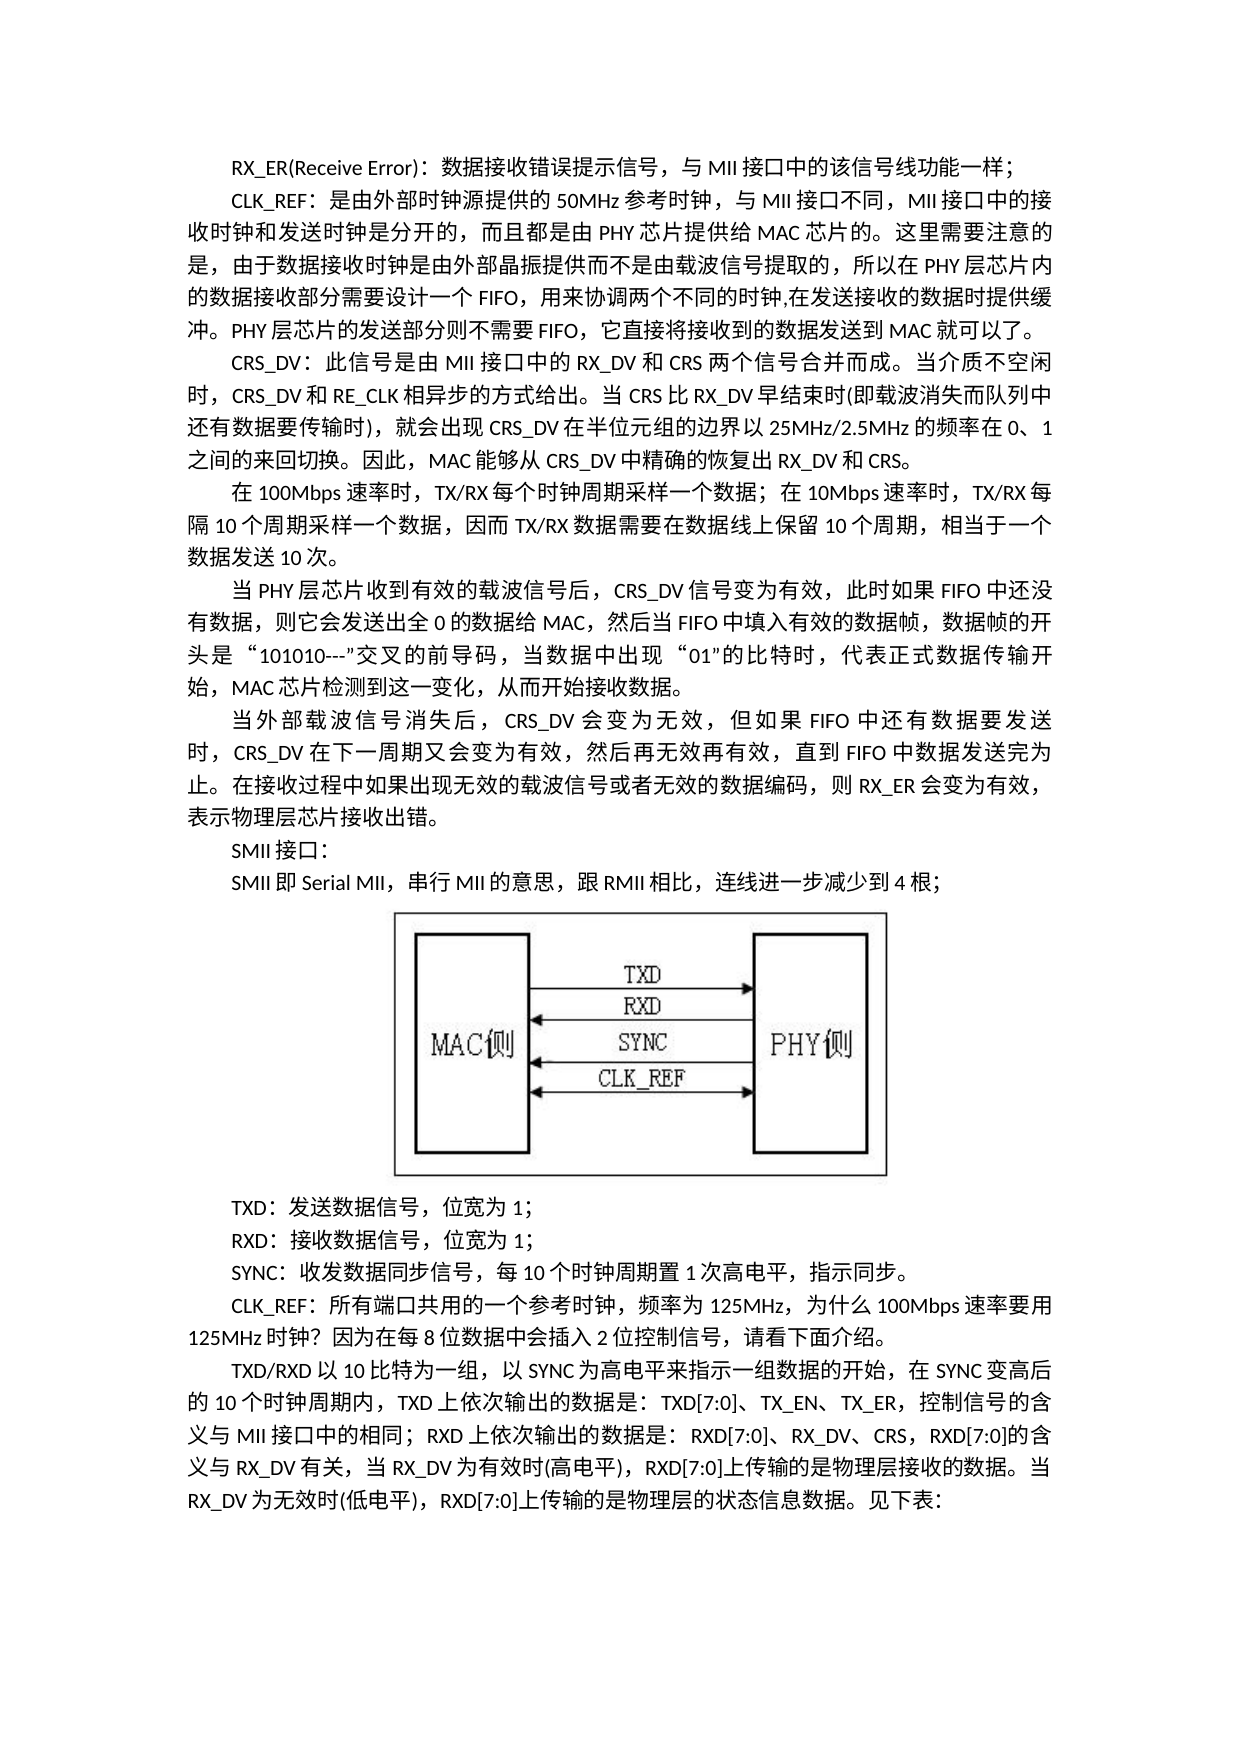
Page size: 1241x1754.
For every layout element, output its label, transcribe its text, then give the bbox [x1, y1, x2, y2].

text TXD：发送数据信号，位宽为1； [187, 1190, 1053, 1222]
text CLK_REF：所有端口共用的一个参考时钟，频率为125MHz，为什么100Mbps速率要用125MHz时钟？因为在每8位数据中会插入2位控制信号，请看下面介绍。 [187, 1287, 1053, 1352]
text 在100Mbps速率时，TX/RX每个时钟周期采样一个数据；在10Mbps速率时，TX/RX每隔10个周期采样一个数据，因而TX/RX数据需要在数据线上保留10个周期，相当于一个数据发送10次。 [187, 475, 1053, 572]
text TXD/RXD以10比特为一组，以SYNC为高电平来指示一组数据的开始，在SYNC变高后的10个时钟周期内，TXD上依次输出的数据是：TXD[7:0]、TX_EN、TX_ER，控制信号的含义与MII接口中的相同；RXD上依次输出的数据是：RXD[7:0]、RX_DV、CRS，RXD[7:0]的含义与RX_DV有关，当RX_DV为有效时(高电平)，RXD[7:0]上传输的是物理层接收的数据。当RX_DV为无效时(低电平)，RXD[7:0]上传输的是物理层的状态信息数据。见下表： [187, 1352, 1053, 1515]
text RXD：接收数据信号，位宽为1； [187, 1222, 1053, 1255]
text CRS_DV：此信号是由MII接口中的RX_DV和CRS两个信号合并而成。当介质不空闲时，CRS_DV和RE_CLK相异步的方式给出。当CRS比RX_DV早结束时(即载波消失而队列中还有数据要传输时)，就会出现CRS_DV在半位元组的边界以25MHz/2.5MHz的频率在0、1之间的来回切换。因此，MAC能够从 CRS_DV中精确的恢复出RX_DV和CRS。 [187, 345, 1053, 475]
picture [374, 897, 910, 1189]
text SMII接口： [187, 832, 1053, 865]
text CLK_REF：是由外部时钟源提供的50MHz参考时钟，与MII接口不同，MII接口中的接收时钟和发送时钟是分开的，而且都是由PHY芯片提供给MAC芯片的。这里需要注意的是，由于数据接收时钟是由外部晶振提供而不是由载波信号提取的，所以在PHY层芯片内的数据接收部分需要设计一个FIFO，用来协调两个不同的时钟,在发送接收的数据时提供缓冲。PHY层芯片的发送部分则不需要FIFO，它直接将接收到的数据发送到MAC就可以了。 [187, 182, 1053, 345]
text RX_ER(Receive Error)：数据接收错误提示信号，与MII接口中的该信号线功能一样； [187, 150, 1053, 182]
text 当外部载波信号消失后，CRS_DV会变为无效，但如果FIFO中还有数据要发送时，CRS_DV在下一周期又会变为有效，然后再无效再有效，直到FIFO中数据发送完为止。在接收过程中如果出现无效的载波信号或者无效的数据编码，则RX_ER会变为有效，表示物理层芯片接收出错。 [187, 702, 1053, 832]
text SMII即Serial MII，串行MII的意思，跟RMII相比，连线进一步减少到4根； [187, 865, 1053, 897]
text SYNC：收发数据同步信号，每10个时钟周期置1次高电平，指示同步。 [187, 1255, 1053, 1287]
text 当PHY层芯片收到有效的载波信号后，CRS_DV信号变为有效，此时如果FIFO中还没有数据，则它会发送出全0的数据给MAC，然后当FIFO中填入有效的数据帧，数据帧的开头是“101010---”交叉的前导码，当数据中出现“01”的比特时，代表正式数据传输开始，MAC芯片检测到这一变化，从而开始接收数据。 [187, 572, 1053, 702]
